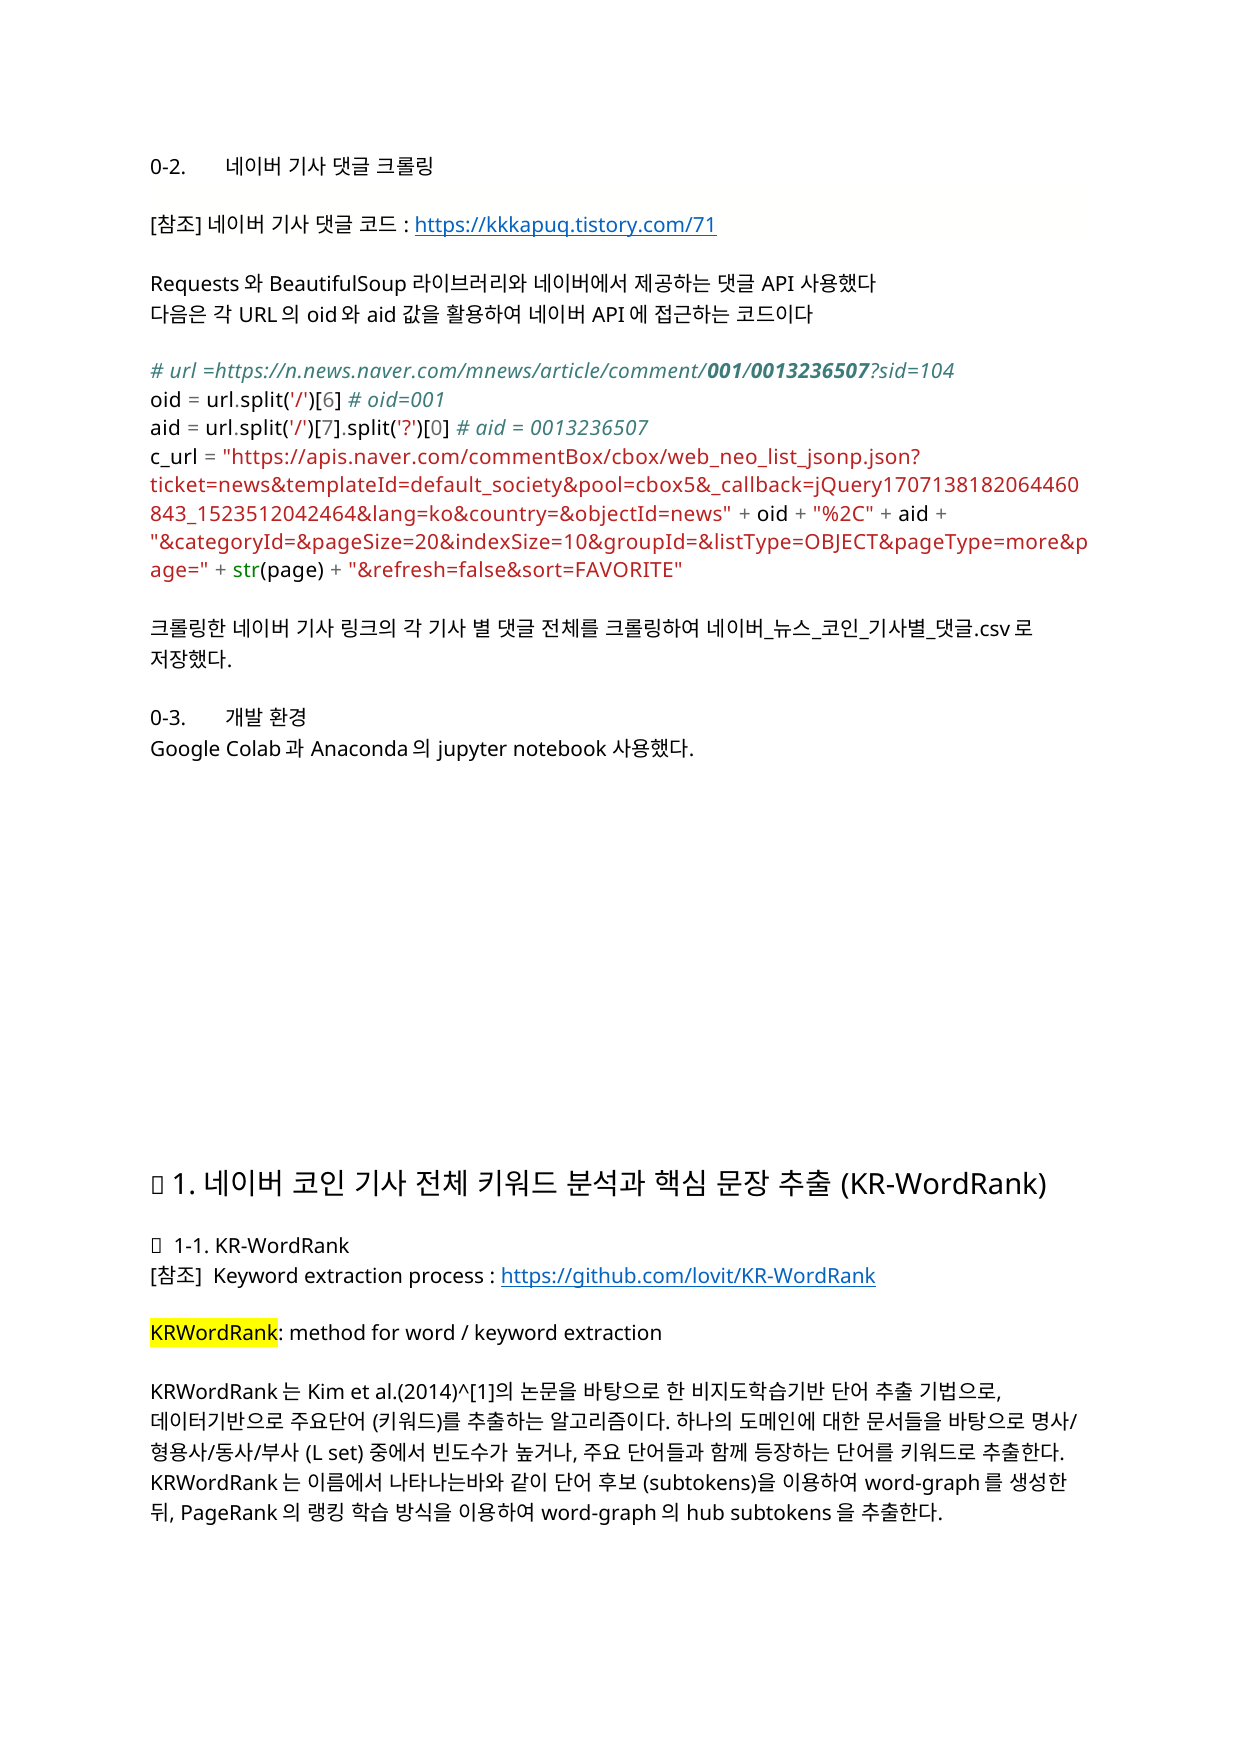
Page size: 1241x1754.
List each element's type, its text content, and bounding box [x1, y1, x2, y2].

text [참조] 네이버 기사 댓글 코드 : https://kkkapuq.tistory.com/71 [150, 209, 1090, 239]
text 크롤링한 네이버 기사 링크의 각 기사 별 댓글 전체를 크롤링하여 네이버_뉴스_코인_기사별_댓글.csv로 저장했다. [150, 612, 1090, 673]
list 개발 환경 [150, 702, 1090, 732]
text KRWordRank: method for word / keyword extraction [278, 1318, 1090, 1347]
text c_url = "https://apis.naver.com/commentBox/cbox/web_neo_list_jsonp.json?ticket=news&templateId=default_society&pool=cbox5&_callback=jQuery1707138182064460843_1523512042464&lang=ko&country=&objectId=news" + oid + "%2C" + aid + "&categoryId=&pageSize=20&indexSize=10&groupId=&listType=OBJECT&pageType=more&page=" + str(page) + "&refresh=false&sort=FAVORITE" [150, 442, 1090, 584]
text # url =https://n.news.naver.com/mnews/article/comment/001/0013236507?sid=104 [150, 357, 1090, 385]
text KRWordRank는 Kim et al.(2014)^[1]의 논문을 바탕으로 한 비지도학습기반 단어 추출 기법으로, 데이터기반으로 주요단어 (키워드)를 추출하는 알고리즘이다. 하나의 도메인에 대한 문서들을 바탕으로 명사/형용사/동사/부사 (L set) 중에서 빈도수가 높거나, 주요 단어들과 함께 등장하는 단어를 키워드로 추출한다. KRWordRank는 이름에서 나타나는바와 같이 단어 후보 (subtokens)을 이용하여 word-graph를 생성한 뒤, PageRank의 랭킹 학습 방식을 이용하여 word-graph의 hub subtokens을 추출한다. [150, 1375, 1090, 1527]
text 다음은 각 URL의 oid와 aid 값을 활용하여 네이버 API에 접근하는 코드이다 [150, 298, 1090, 328]
text ✅ 1. 네이버 코인 기사 전체 키워드 분석과 핵심 문장 추출 (KR-WordRank) [150, 1160, 1090, 1203]
text aid = url.split('/')[7].split('?')[0] # aid = 0013236507 [150, 413, 1090, 442]
text 1-1. KR-WordRank [150, 1231, 1090, 1259]
text Google Colab과 Anaconda의 jupyter notebook 사용했다. [150, 732, 1090, 762]
text Requests와 BeautifulSoup 라이브러리와 네이버에서 제공하는 댓글 API 사용했다 [150, 267, 1090, 298]
list 네이버 기사 댓글 크롤링 [150, 150, 1090, 180]
text [참조] Keyword extraction process : https://github.com/lovit/KR-WordRank [150, 1259, 1090, 1290]
text oid = url.split('/')[6] # oid=001 [150, 385, 1090, 413]
